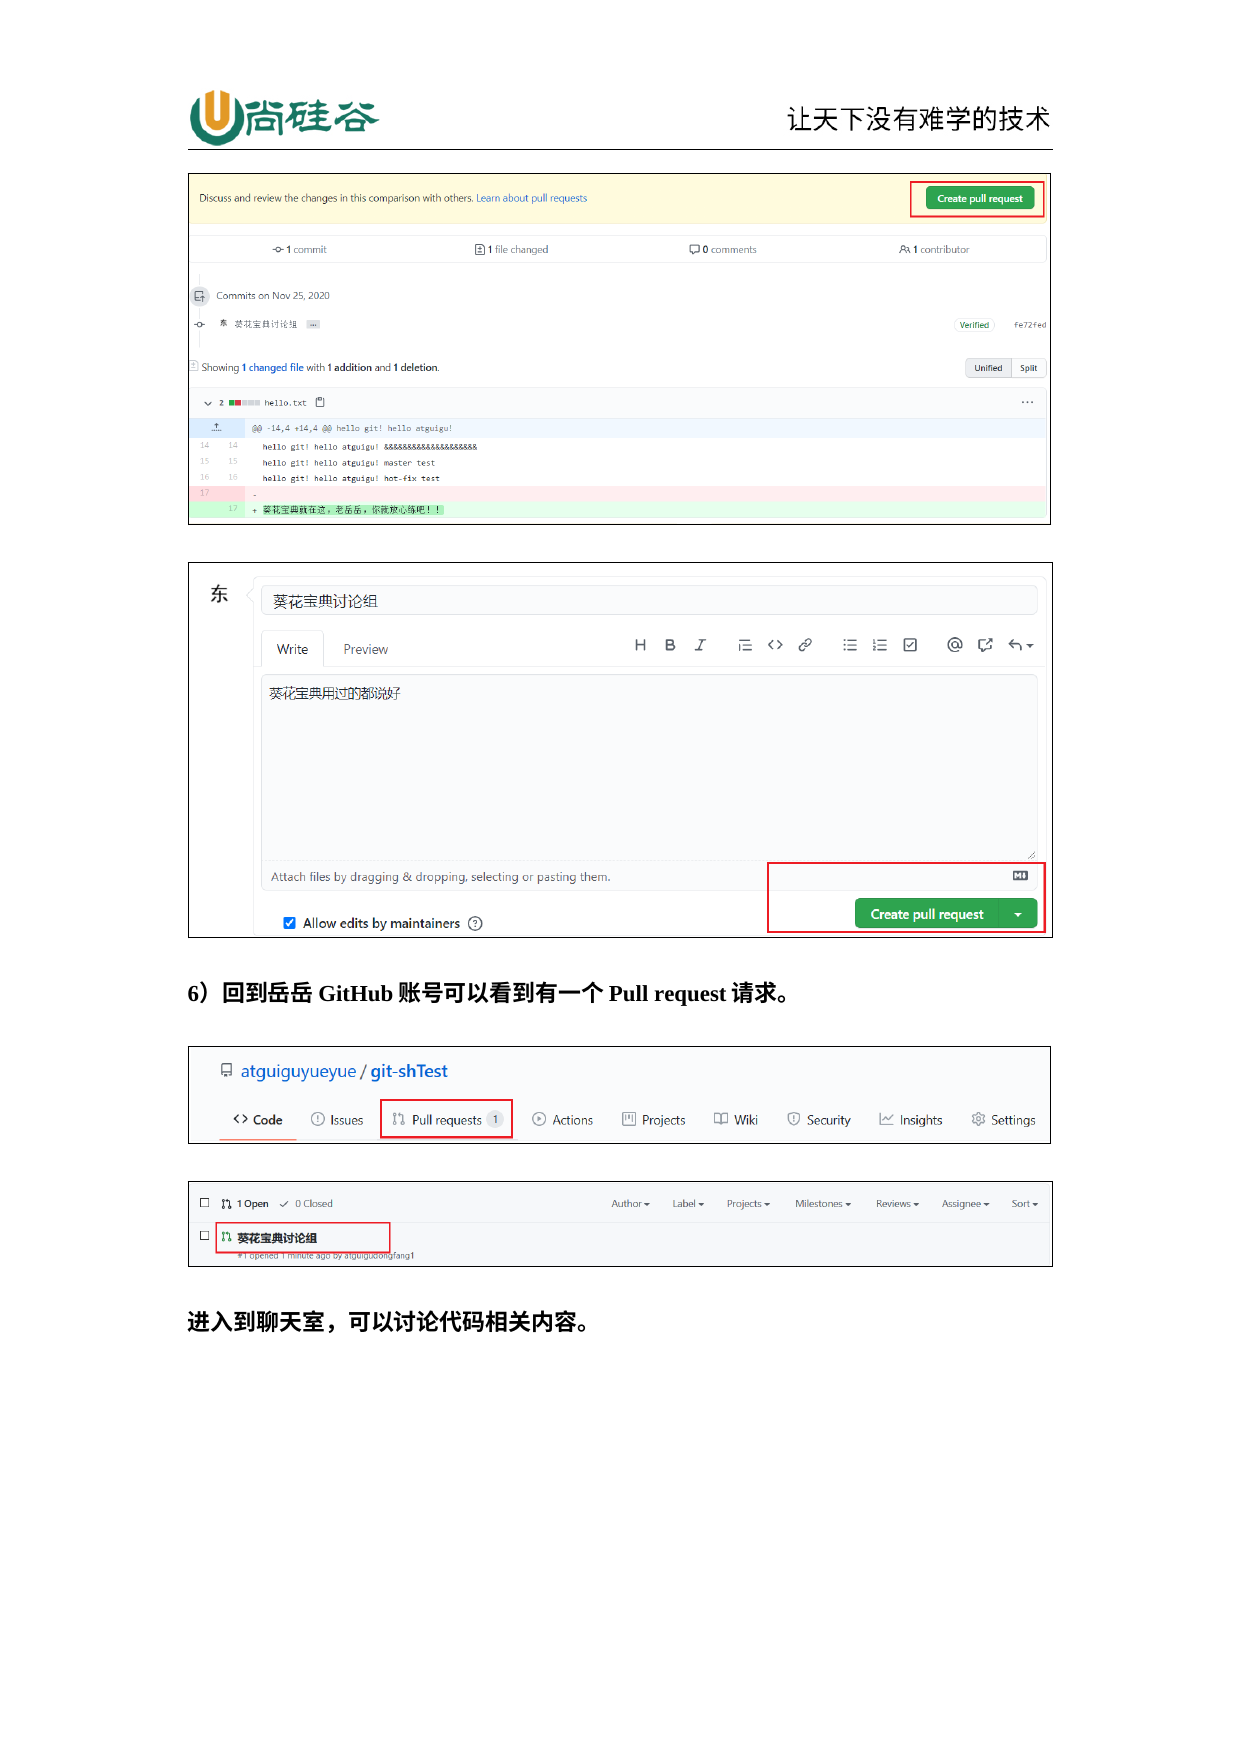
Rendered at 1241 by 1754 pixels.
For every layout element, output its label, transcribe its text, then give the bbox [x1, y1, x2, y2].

picture [189, 1182, 1052, 1266]
text 进入到聊天室，可以讨论代码相关内容。 [187, 1303, 1053, 1337]
picture [187, 88, 1053, 147]
text 6）回到岳岳GitHub账号可以看到有一个Pull request请求。 [187, 975, 1053, 1008]
picture [189, 174, 1050, 524]
picture [189, 1047, 1050, 1143]
picture [189, 563, 1052, 937]
